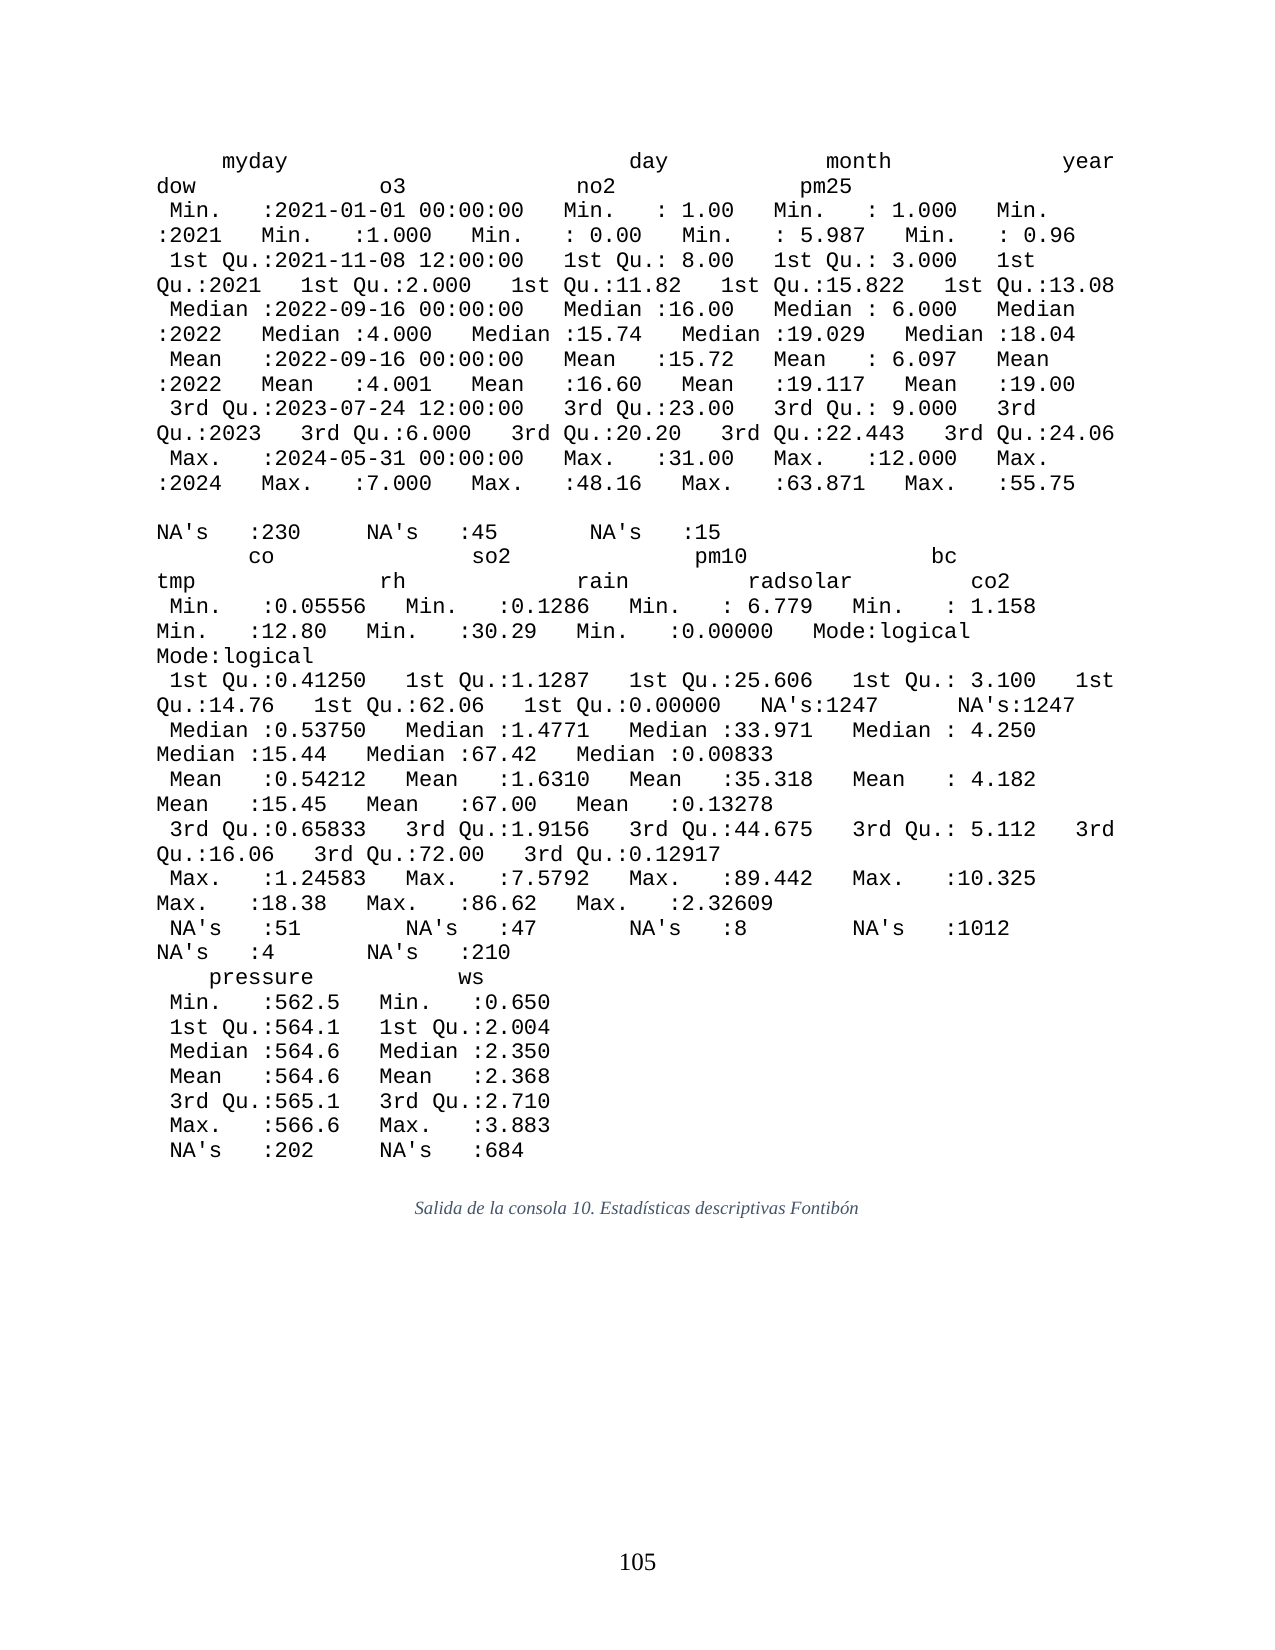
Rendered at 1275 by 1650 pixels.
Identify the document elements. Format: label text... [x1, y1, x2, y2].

text Salida de la consola 10. Estadísticas descriptivas Fontibón [150, 1197, 1125, 1218]
